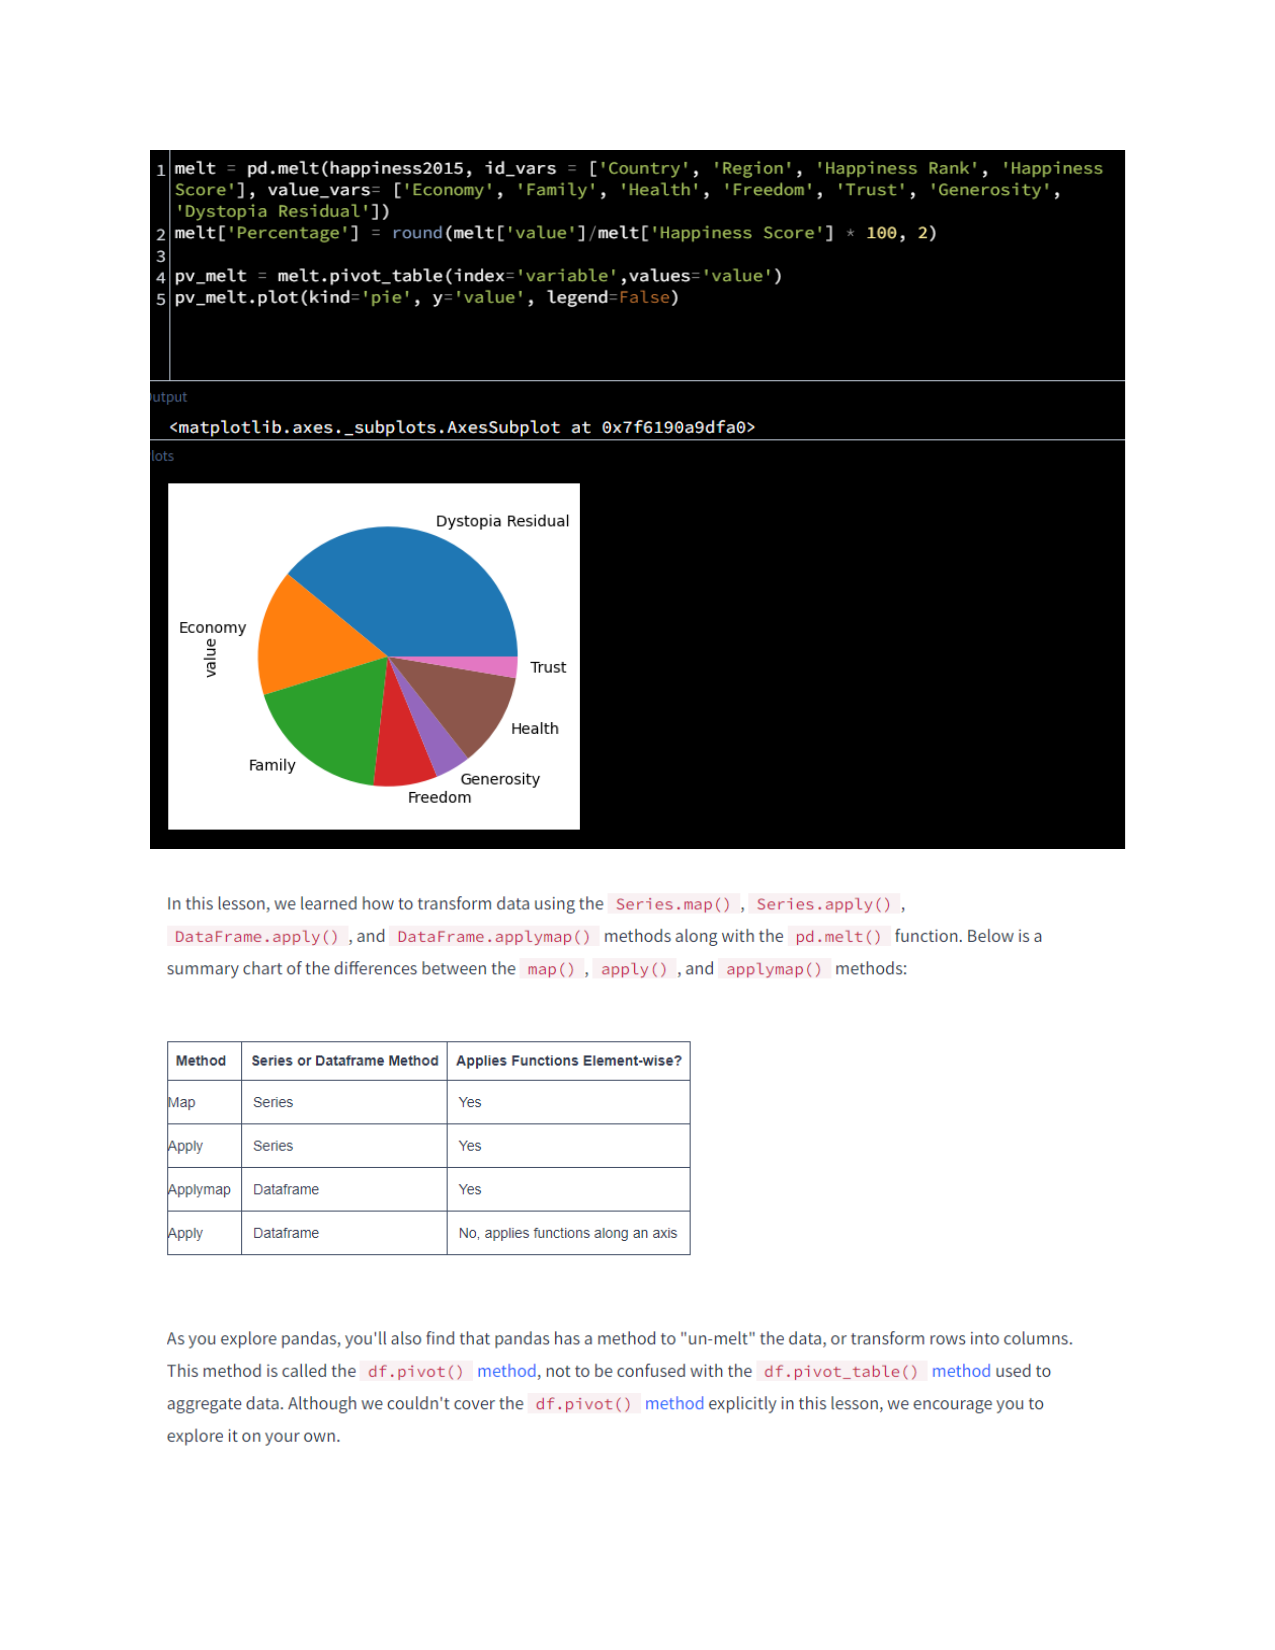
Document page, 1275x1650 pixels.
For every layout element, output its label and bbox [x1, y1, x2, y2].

picture [150, 877, 1125, 1461]
picture [150, 150, 1125, 849]
